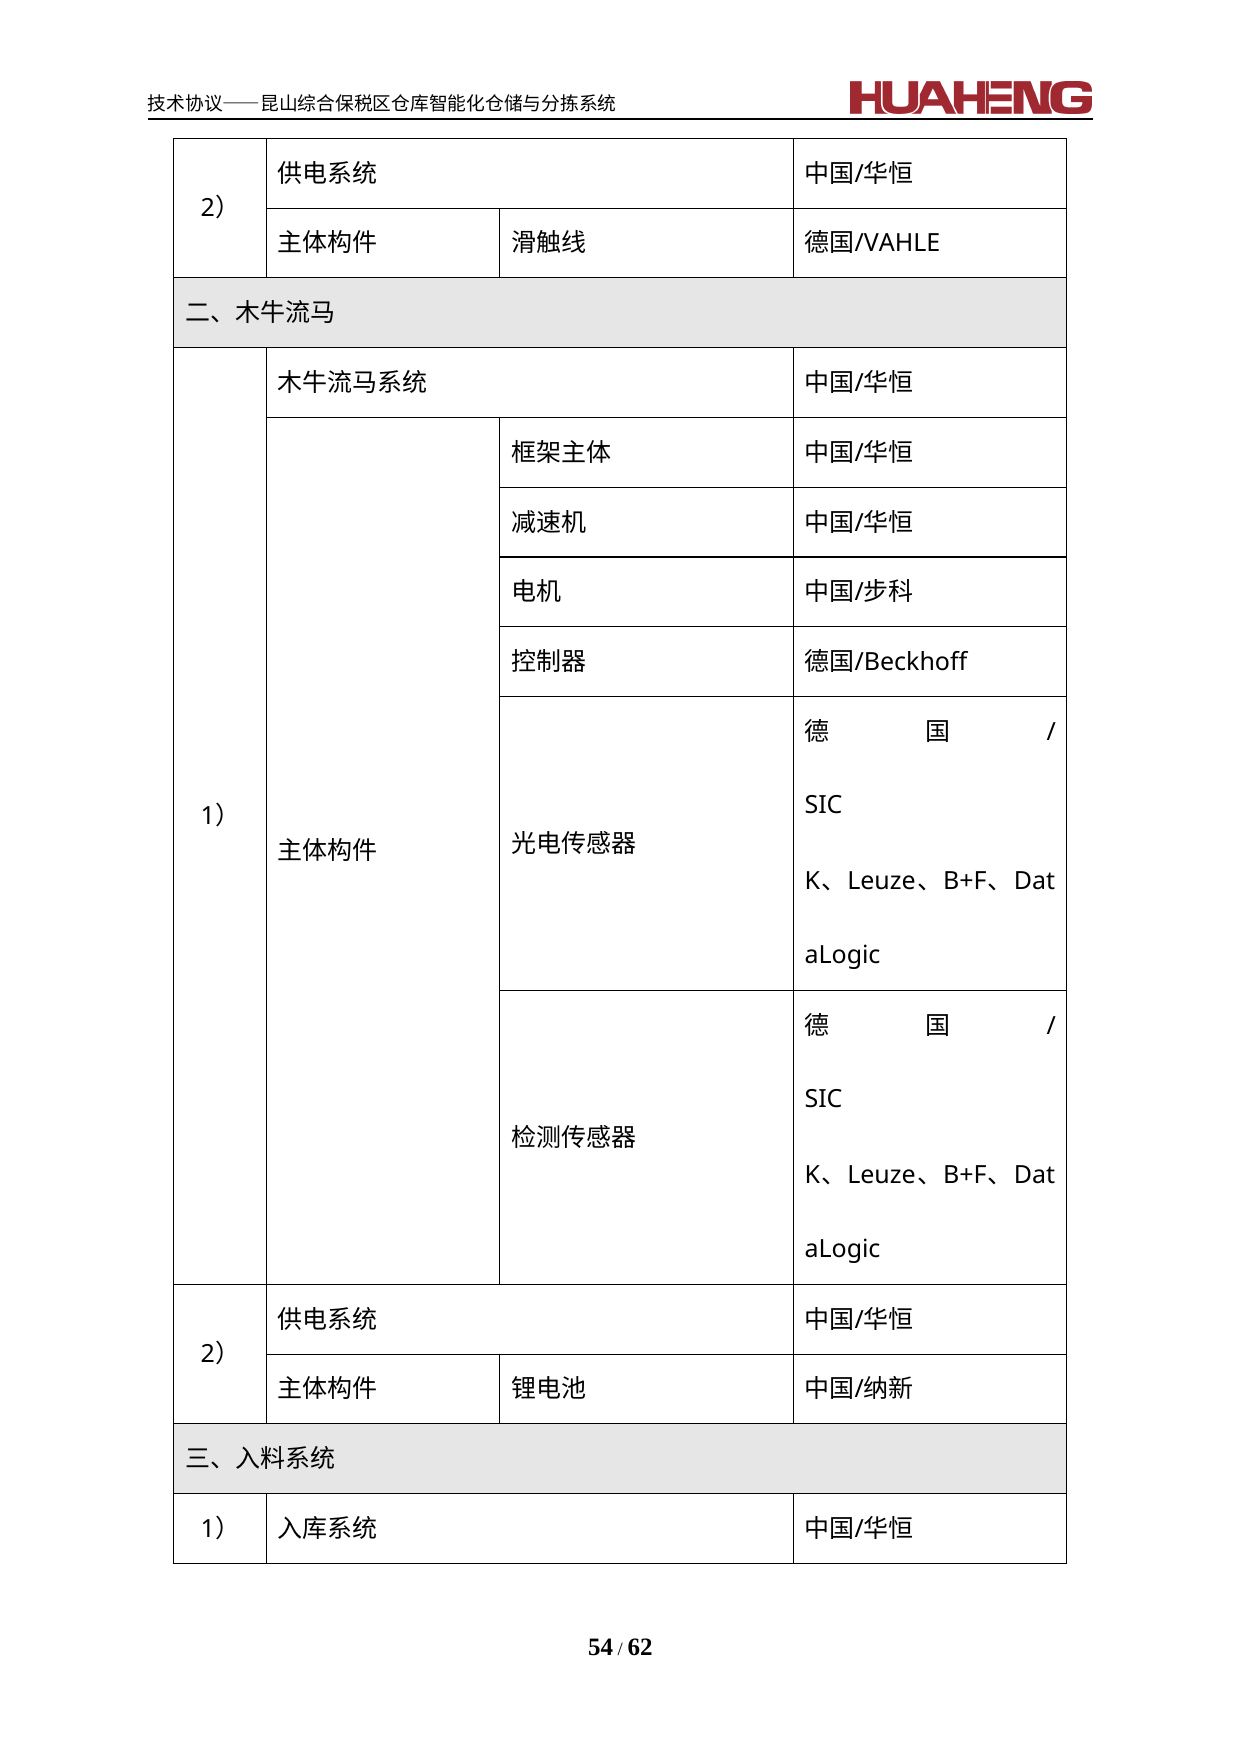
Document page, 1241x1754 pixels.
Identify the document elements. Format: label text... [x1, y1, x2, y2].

table_cell 供电系统 [267, 1285, 793, 1353]
table_cell 控制器 [500, 627, 793, 696]
table_cell 中国/华恒 [794, 1494, 1066, 1563]
table_cell 木牛流马系统 [267, 348, 793, 417]
picture [850, 81, 1092, 114]
table_cell 光电传感器 [500, 697, 793, 990]
table_cell 滑触线 [500, 209, 793, 277]
table_cell 三、入料系统 [174, 1424, 1066, 1493]
table_cell 德国/ SICK、Leuze、B+F、DataLogic [794, 991, 1066, 1284]
table_cell 检测传感器 [500, 991, 793, 1284]
table_cell 中国/华恒 [794, 1285, 1066, 1353]
table_cell 德国/ SICK、Leuze、B+F、DataLogic [794, 697, 1066, 990]
table_cell 德国/Beckhoff [794, 627, 1066, 696]
table_cell 供电系统 [267, 139, 793, 207]
table_cell 中国/步科 [794, 558, 1066, 626]
table_cell 锂电池 [500, 1355, 793, 1423]
table_cell 1） [174, 348, 266, 1284]
table_cell 入库系统 [267, 1494, 793, 1563]
table_cell 中国/华恒 [794, 348, 1066, 417]
table_cell 框架主体 [500, 418, 793, 487]
table_cell 德国/VAHLE [794, 209, 1066, 277]
table_cell 中国/华恒 [794, 418, 1066, 487]
table_cell 中国/纳新 [794, 1355, 1066, 1423]
table_cell 主体构件 [267, 1355, 499, 1423]
table_cell 2） [174, 1285, 266, 1423]
table_cell 减速机 [500, 488, 793, 556]
table_cell 电机 [500, 558, 793, 626]
table_cell 主体构件 [267, 209, 499, 277]
table_cell 中国/华恒 [794, 488, 1066, 556]
table_cell 2） [174, 139, 266, 277]
table_cell 1） [174, 1494, 266, 1563]
table_cell 二、木牛流马 [174, 278, 1066, 347]
table_cell 主体构件 [267, 418, 499, 1284]
table_cell 中国/华恒 [794, 139, 1066, 207]
